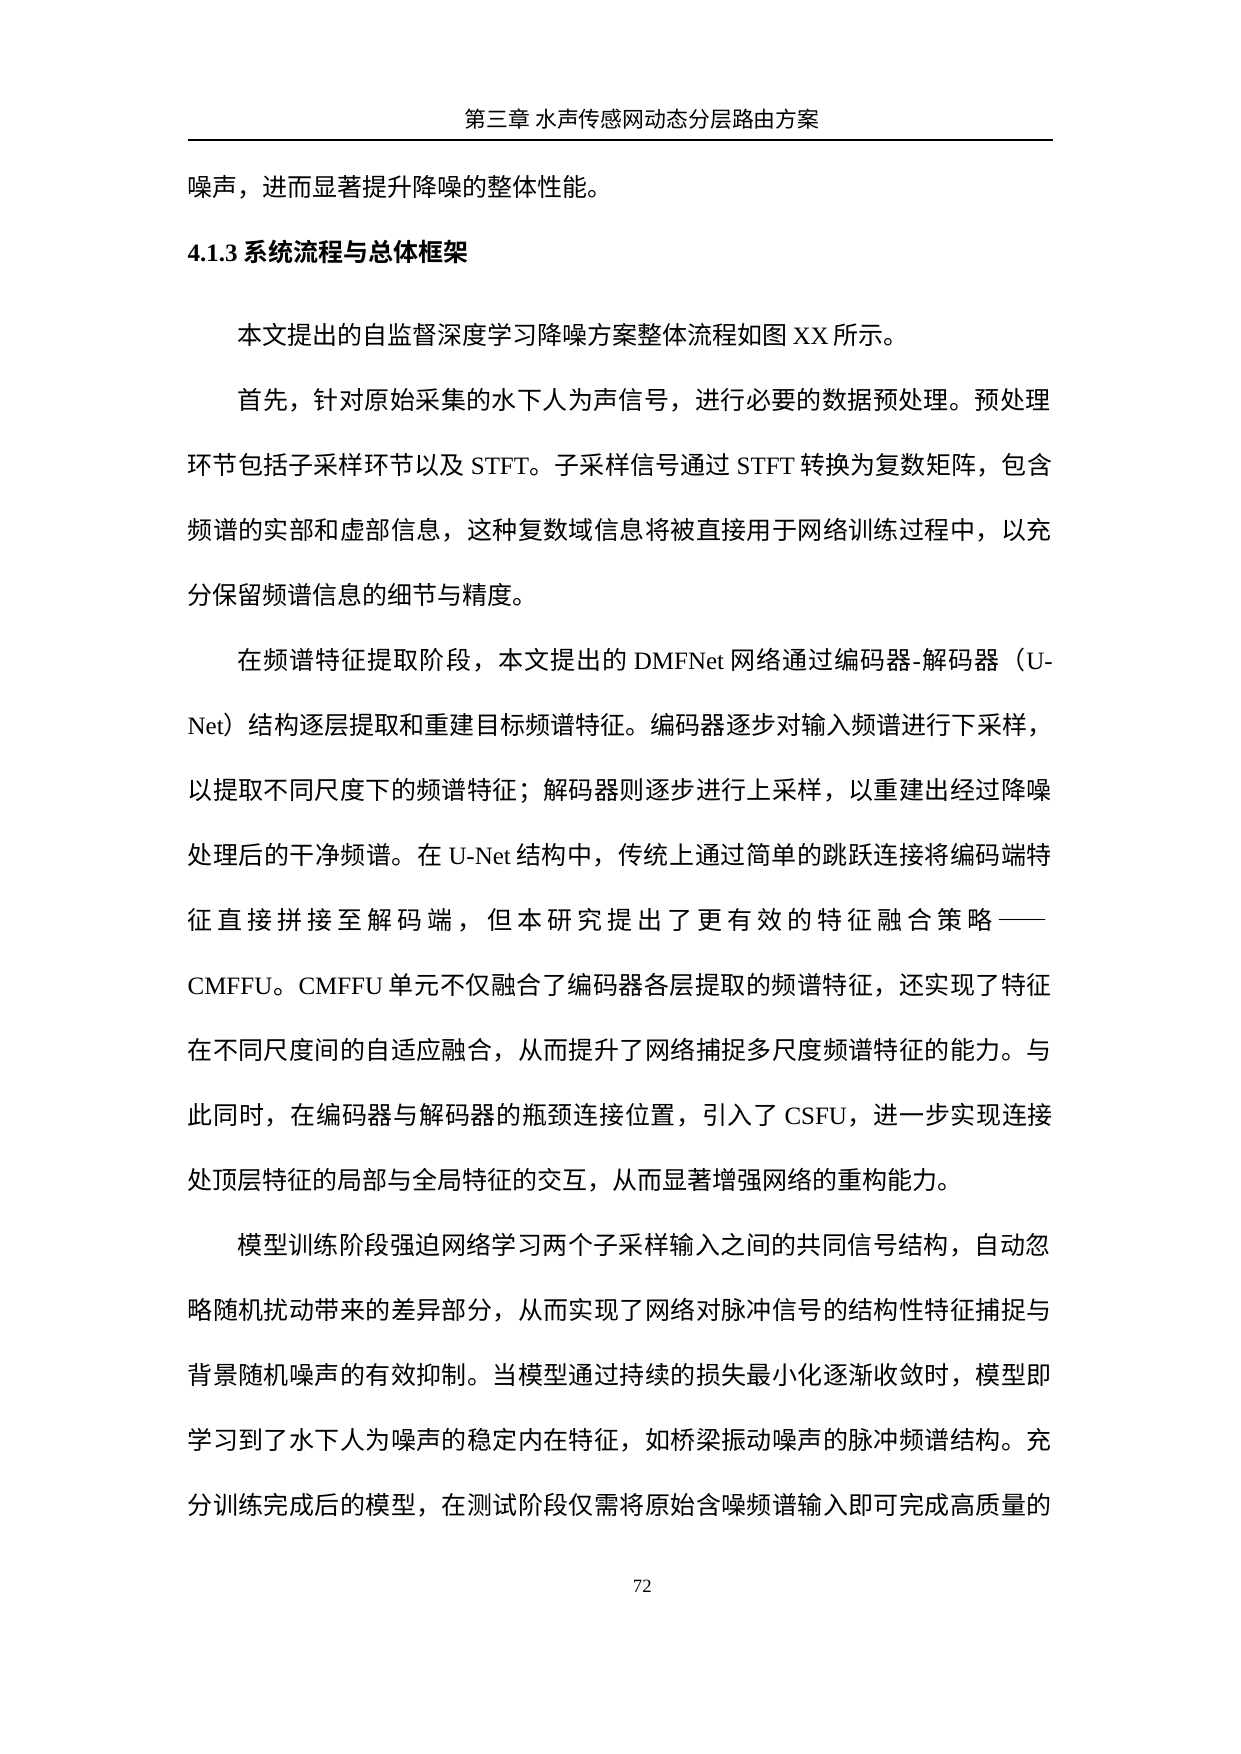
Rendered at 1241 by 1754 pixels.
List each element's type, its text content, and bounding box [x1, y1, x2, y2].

text 首先，针对原始采集的水下人为声信号，进行必要的数据预处理。预处理环节包括子采样环节以及STFT。子采样信号通过STFT转换为复数矩阵，包含频谱的实部和虚部信息，这种复数域信息将被直接用于网络训练过程中，以充分保留频谱信息的细节与精度。 [187, 366, 1053, 626]
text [187, 1211, 1053, 1536]
text 在频谱特征提取阶段，本文提出的DMFNet网络通过编码器-解码器（U-Net）结构逐层提取和重建目标频谱特征。编码器逐步对输入频谱进行下采样，以提取不同尺度下的频谱特征；解码器则逐步进行上采样，以重建出经过降噪处理后的干净频谱。在U-Net结构中，传统上通过简单的跳跃连接将编码端特征直接拼接至解码端，但本研究提出了更有效的特征融合策略——CMFFU。CMFFU单元不仅融合了编码器各层提取的频谱特征，还实现了特征在不同尺度间的自适应融合，从而提升了网络捕捉多尺度频谱特征的能力。与此同时，在编码器与解码器的瓶颈连接位置，引入了CSFU，进一步实现连接处顶层特征的局部与全局特征的交互，从而显著增强网络的重构能力。 [187, 626, 1053, 1211]
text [187, 153, 1053, 218]
text 本文提出的自监督深度学习降噪方案整体流程如图XX所示。 [187, 301, 1053, 366]
text 4.1.3 系统流程与总体框架 [187, 218, 1053, 283]
